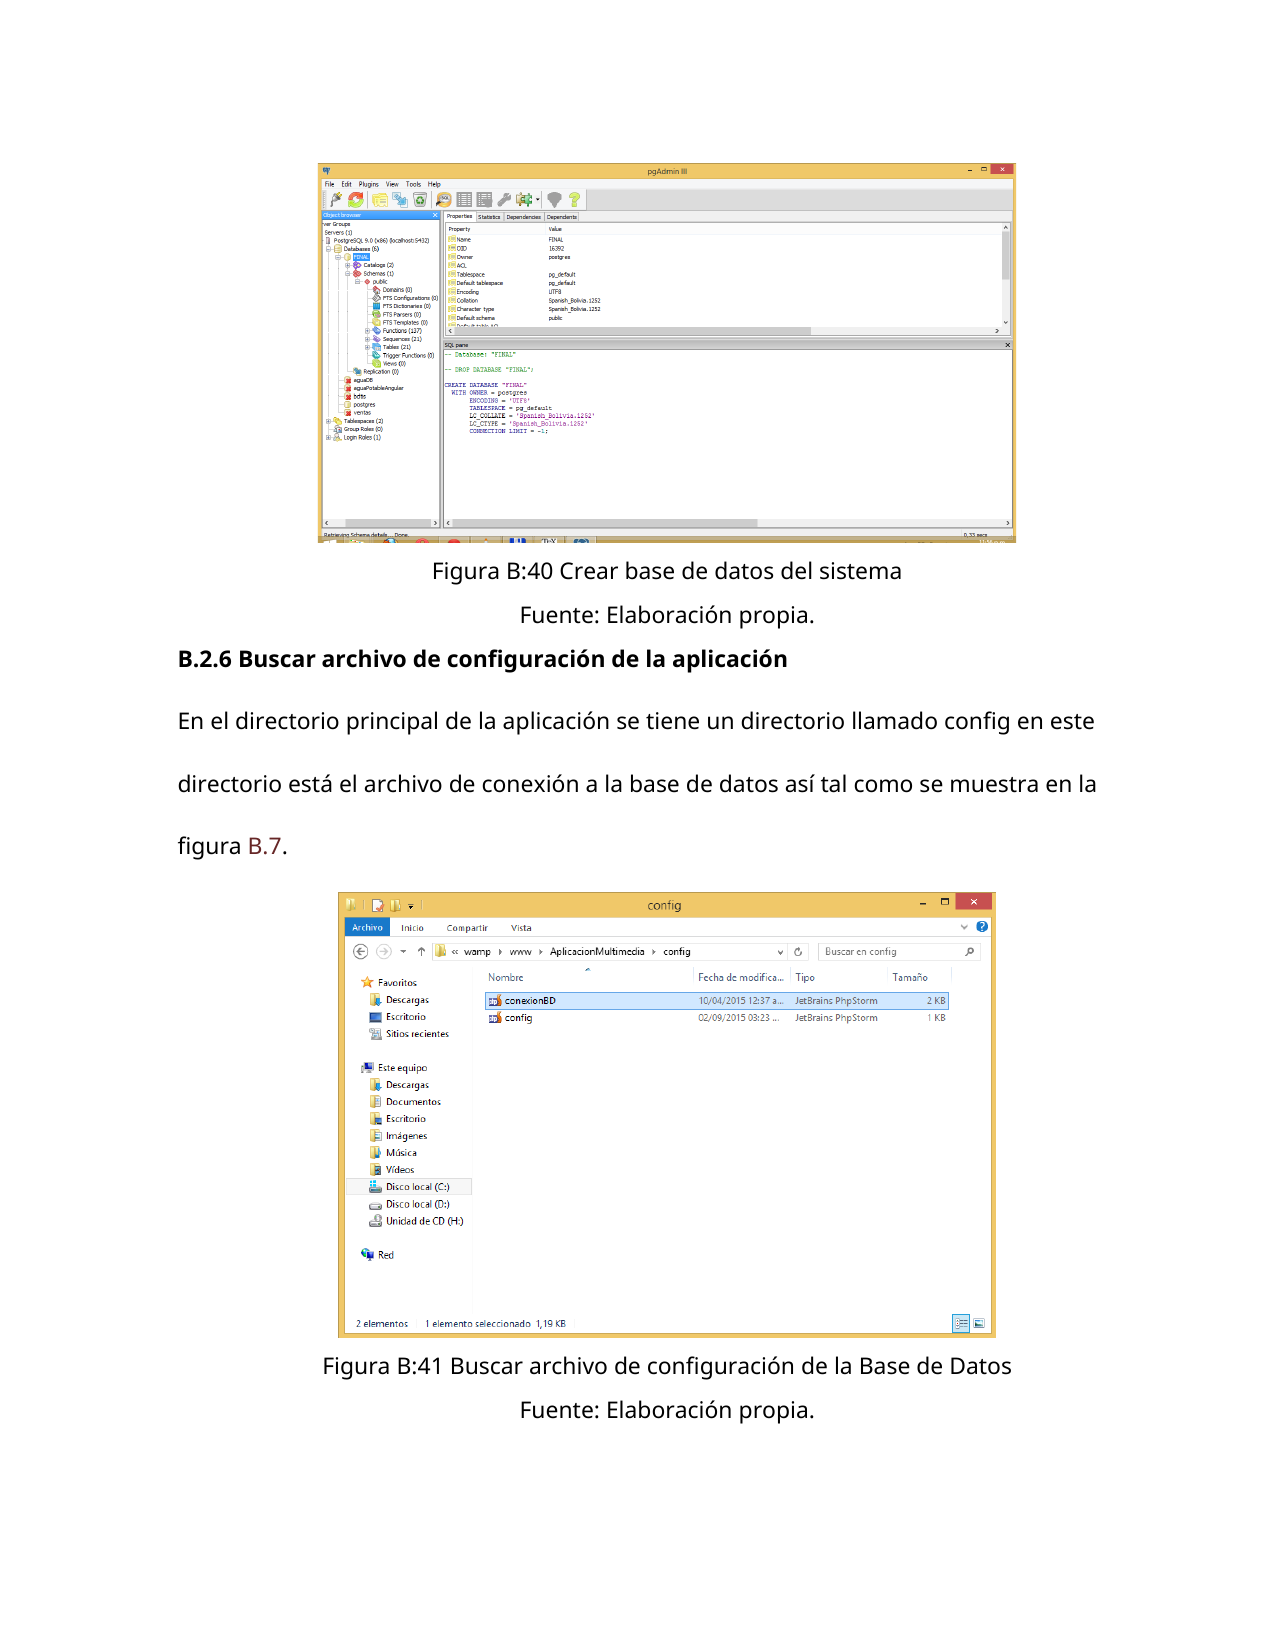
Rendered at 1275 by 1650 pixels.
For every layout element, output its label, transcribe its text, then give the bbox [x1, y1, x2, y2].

text Fuente: Elaboración propia. [177, 599, 1157, 630]
text Fuente: Elaboración propia. [177, 1394, 1157, 1425]
text En el directorio principal de la aplicación se tiene un directorio llamado config en este directorio está el archivo de conexión a la base de datos así tal como se muestra en la figura B.7. [177, 705, 1157, 862]
subtitle B.2.6 Buscar archivo de configuración de la aplicación [177, 643, 1157, 674]
